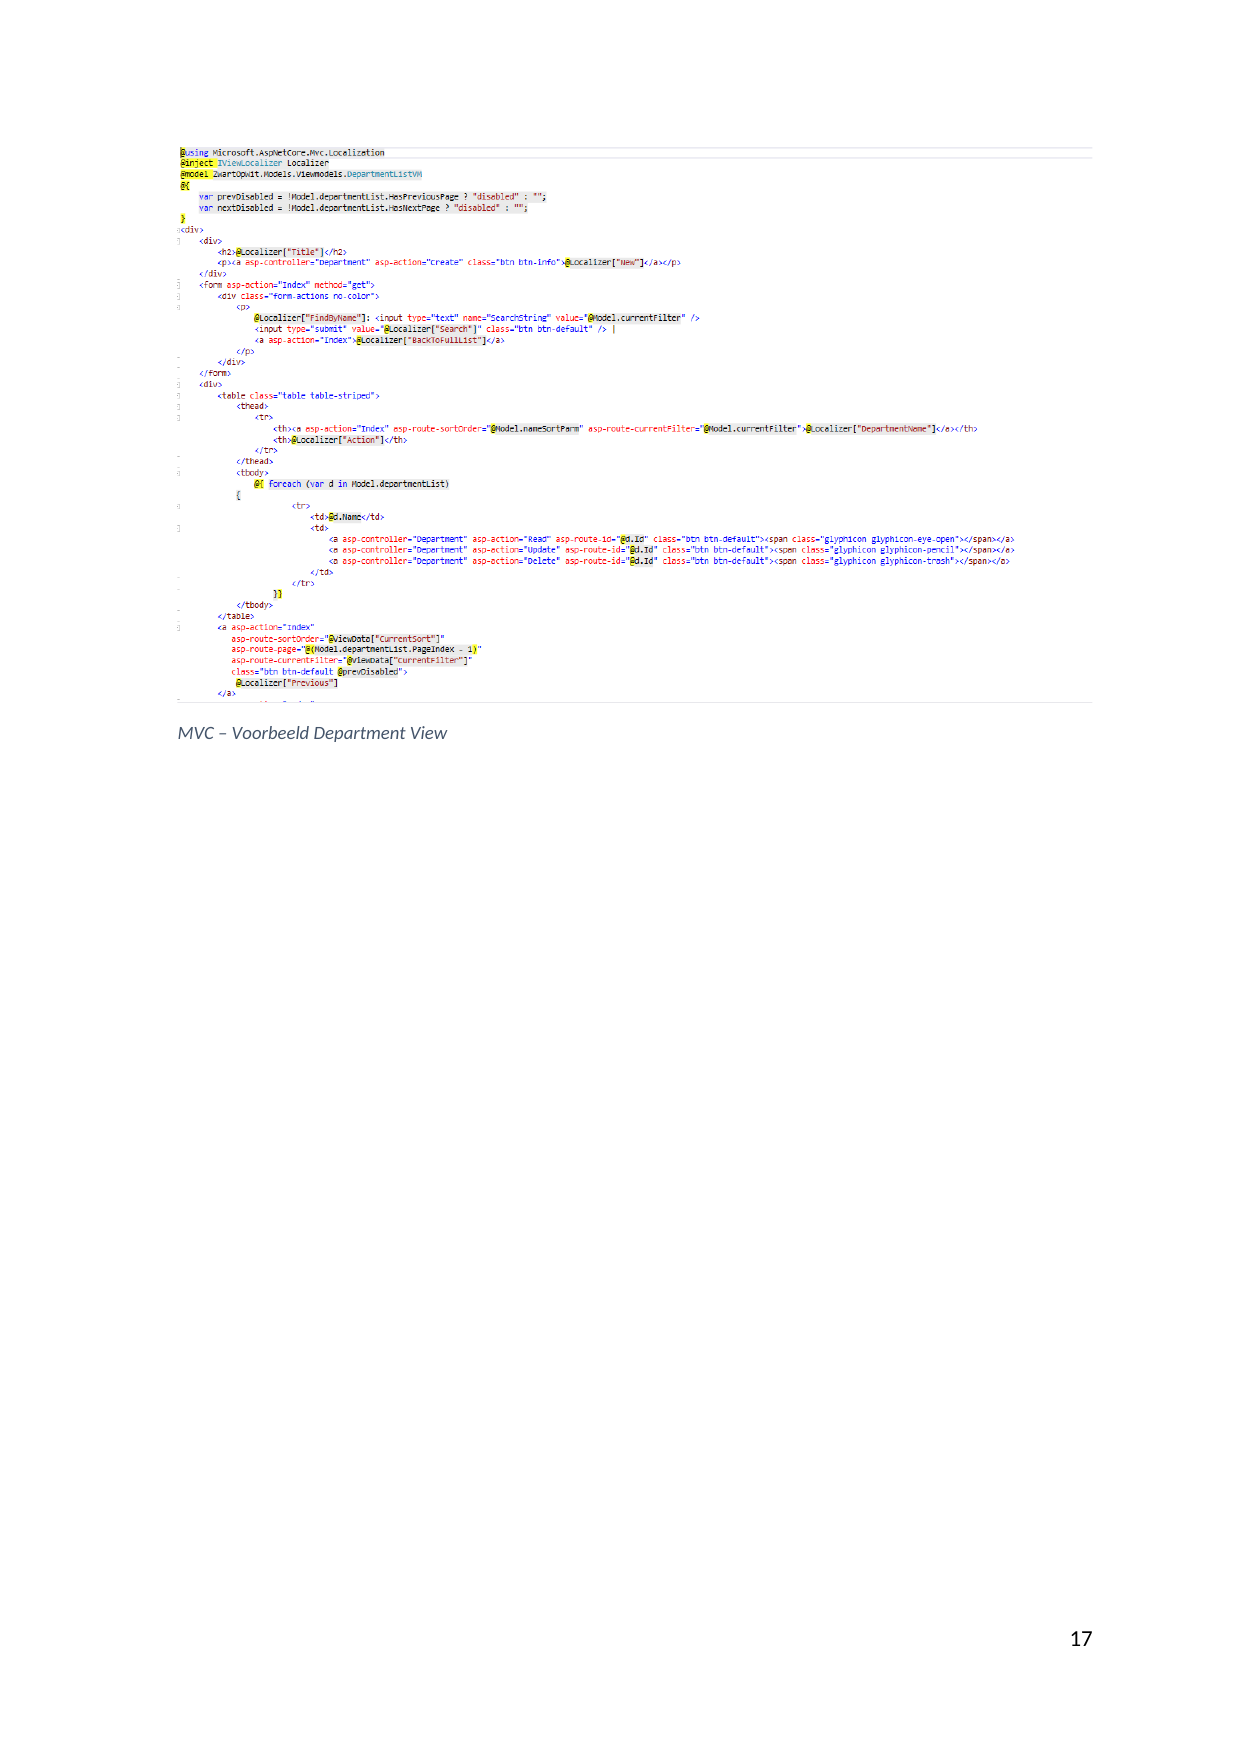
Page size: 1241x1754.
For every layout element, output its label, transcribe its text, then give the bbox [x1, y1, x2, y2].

picture [177, 147, 1093, 703]
text MVC – Voorbeeld Department View [177, 721, 1092, 744]
